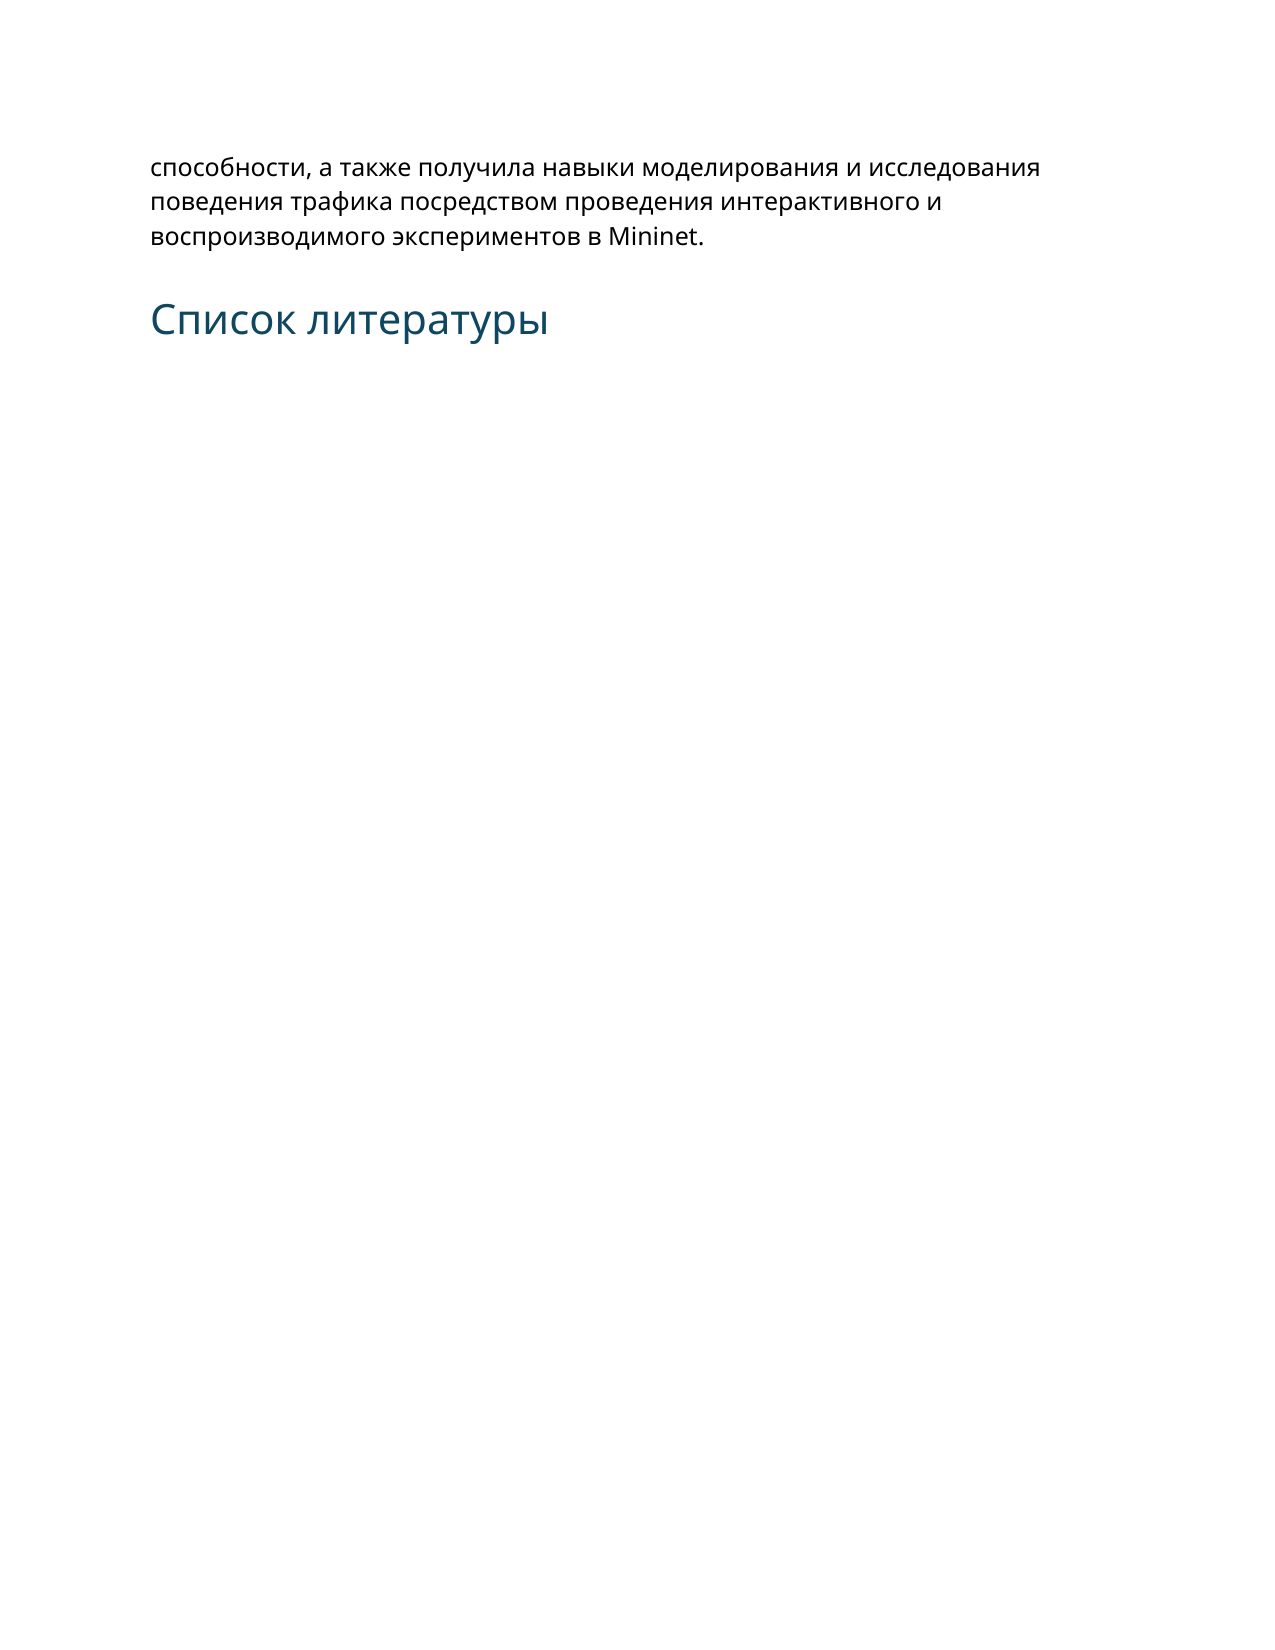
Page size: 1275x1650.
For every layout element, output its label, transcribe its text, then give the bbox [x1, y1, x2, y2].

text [150, 150, 1125, 252]
subtitle Список литературы [150, 290, 1125, 346]
